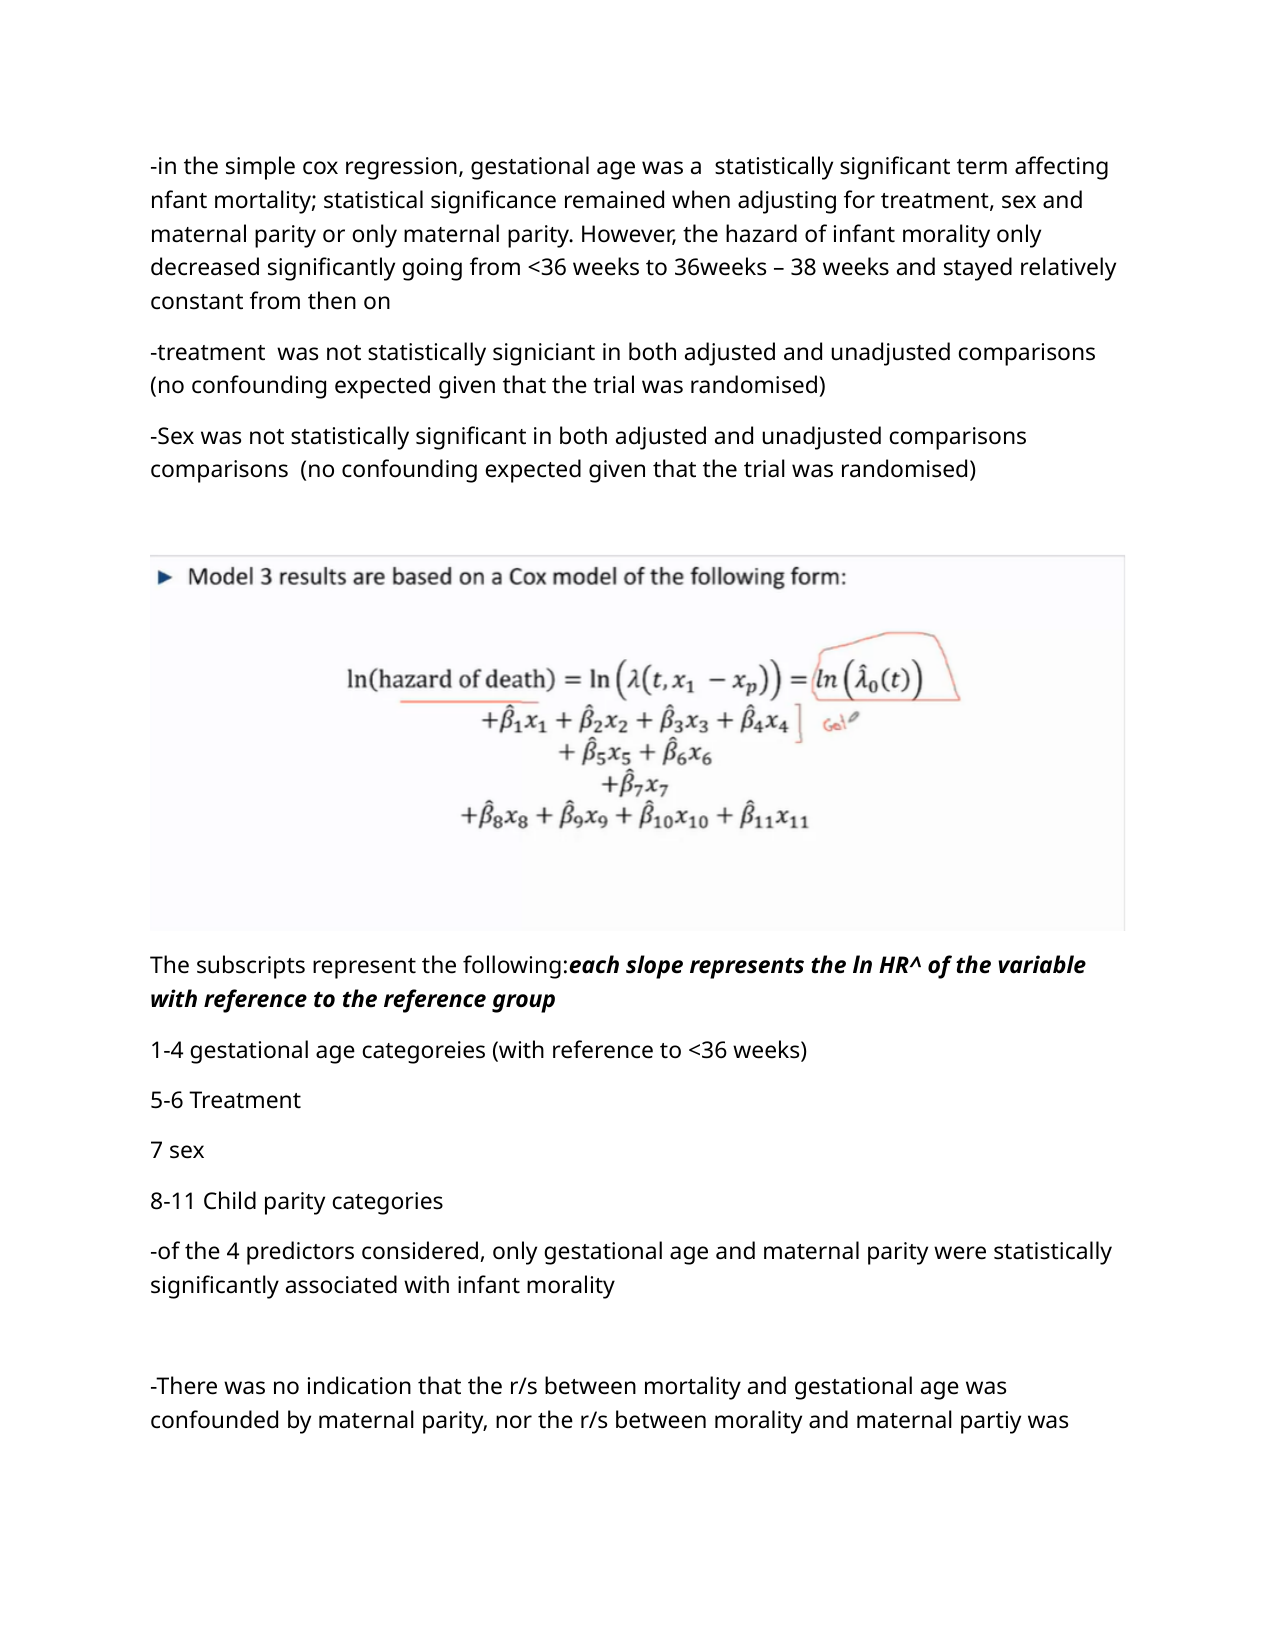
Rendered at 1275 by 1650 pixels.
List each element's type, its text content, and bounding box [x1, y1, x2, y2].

text -of the 4 predictors considered, only gestational age and maternal parity were statistically significantly associated with infant morality [150, 1235, 1125, 1300]
text 7 sex [150, 1134, 1125, 1166]
text The subscripts represent the following:each slope represents the ln HR^ of the variable with reference to the reference group [150, 949, 1125, 1014]
text 8-11 Child parity categories [150, 1185, 1125, 1216]
text 5-6 Treatment [150, 1084, 1125, 1115]
text 1-4 gestational age categoreies (with reference to <36 weeks) [150, 1033, 1125, 1065]
text -treatment was not statistically signiciant in both adjusted and unadjusted comparisons (no confounding expected given that the trial was randomised) [150, 335, 1125, 400]
text -in the simple cox regression, gestational age was a statistically significant term affecting nfant mortality; statistical significance remained when adjusting for treatment, sex and maternal parity or only maternal parity. However, the hazard of infant morality only decreased significantly going from <36 weeks to 36weeks – 38 weeks and stayed relatively constant from then on [150, 150, 1125, 316]
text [150, 1370, 1125, 1435]
text -Sex was not statistically significant in both adjusted and unadjusted comparisons comparisons (no confounding expected given that the trial was randomised) [150, 419, 1125, 484]
picture [150, 554, 1125, 931]
